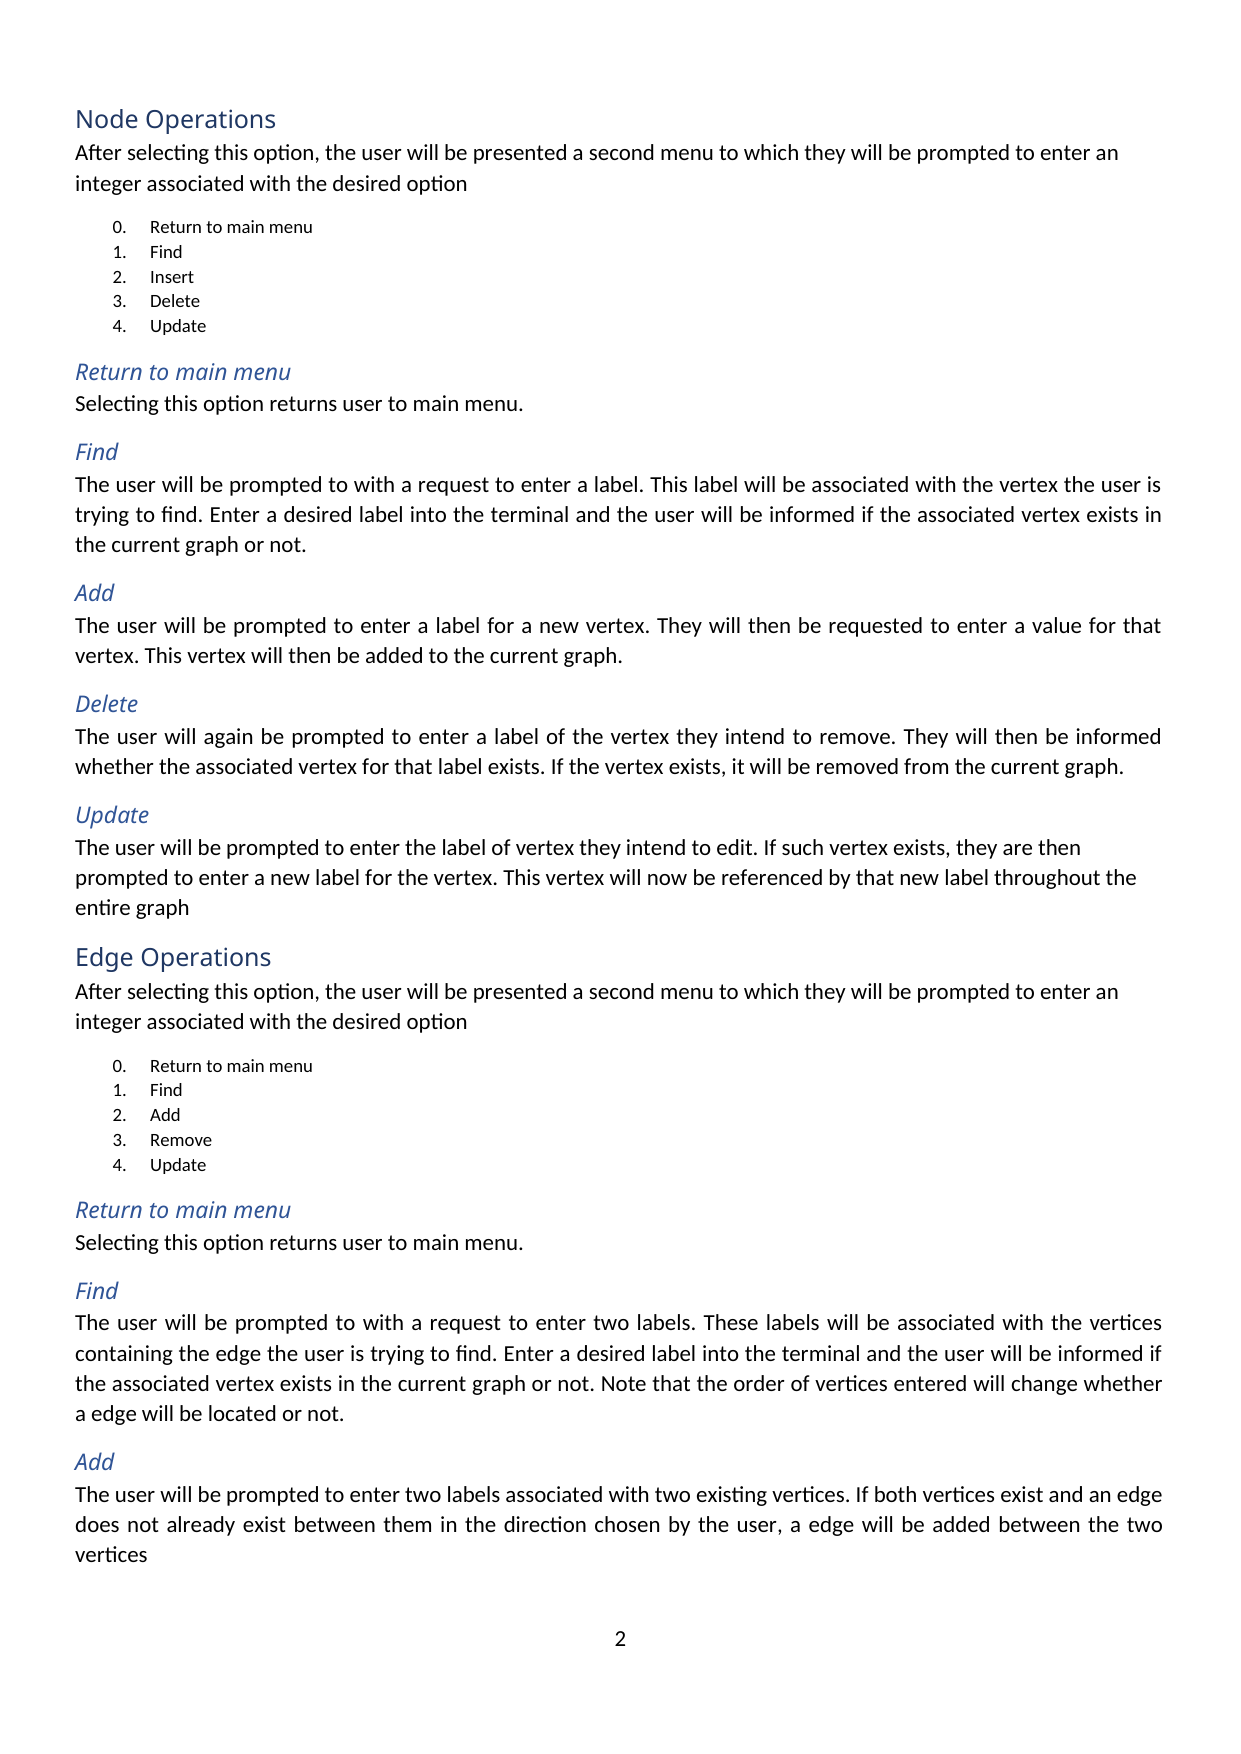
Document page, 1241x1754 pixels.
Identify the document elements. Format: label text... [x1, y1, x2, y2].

list Find [112, 240, 1165, 263]
list Update [112, 1153, 1165, 1176]
text Selecting this option returns user to main menu. [75, 389, 1165, 417]
list Add [112, 1103, 1165, 1126]
subtitle Add [75, 577, 1165, 609]
text After selecting this option, the user will be presented a second menu to which they will be prompted to enter an integer associated with the desired option [75, 977, 1165, 1035]
list Remove [112, 1128, 1165, 1151]
subtitle Edge Operations [75, 940, 1165, 974]
subtitle Return to main menu [75, 356, 1165, 387]
list Return to main menu [112, 216, 1165, 238]
text The user will be prompted to enter two labels associated with two existing vertices. If both vertices exist and an edge does not already exist between them in the direction chosen by the user, a edge will be added between the two vertices [75, 1480, 1165, 1568]
text The user will be prompted to with a request to enter a label. This label will be associated with the vertex the user is trying to find. Enter a desired label into the terminal and the user will be informed if the associated vertex exists in the current graph or not. [75, 470, 1165, 558]
text The user will be prompted to with a request to enter two labels. These labels will be associated with the vertices containing the edge the user is trying to find. Enter a desired label into the terminal and the user will be informed if the associated vertex exists in the current graph or not. Note that the order of vertices entered will change whether a edge will be located or not. [75, 1308, 1165, 1427]
text After selecting this option, the user will be presented a second menu to which they will be prompted to enter an integer associated with the desired option [75, 138, 1165, 197]
subtitle Return to main menu [75, 1194, 1165, 1225]
list Find [112, 1079, 1165, 1102]
list Delete [112, 290, 1165, 313]
list Update [112, 314, 1165, 337]
subtitle Update [75, 799, 1165, 830]
subtitle Add [75, 1446, 1165, 1477]
text The user will be prompted to enter a label for a new vertex. They will then be requested to enter a value for that vertex. This vertex will then be added to the current graph. [75, 611, 1165, 669]
subtitle Find [75, 436, 1165, 468]
text The user will be prompted to enter the label of vertex they intend to edit. If such vertex exists, they are then prompted to enter a new label for the vertex. This vertex will now be referenced by that new label throughout the entire graph [75, 833, 1165, 921]
subtitle Delete [75, 688, 1165, 719]
subtitle Node Operations [75, 102, 1165, 136]
text Selecting this option returns user to main menu. [75, 1228, 1165, 1256]
subtitle Find [75, 1275, 1165, 1306]
text The user will again be prompted to enter a label of the vertex they intend to remove. They will then be informed whether the associated vertex for that label exists. If the vertex exists, it will be removed from the current graph. [75, 722, 1165, 780]
list Insert [112, 265, 1165, 288]
list Return to main menu [112, 1054, 1165, 1077]
